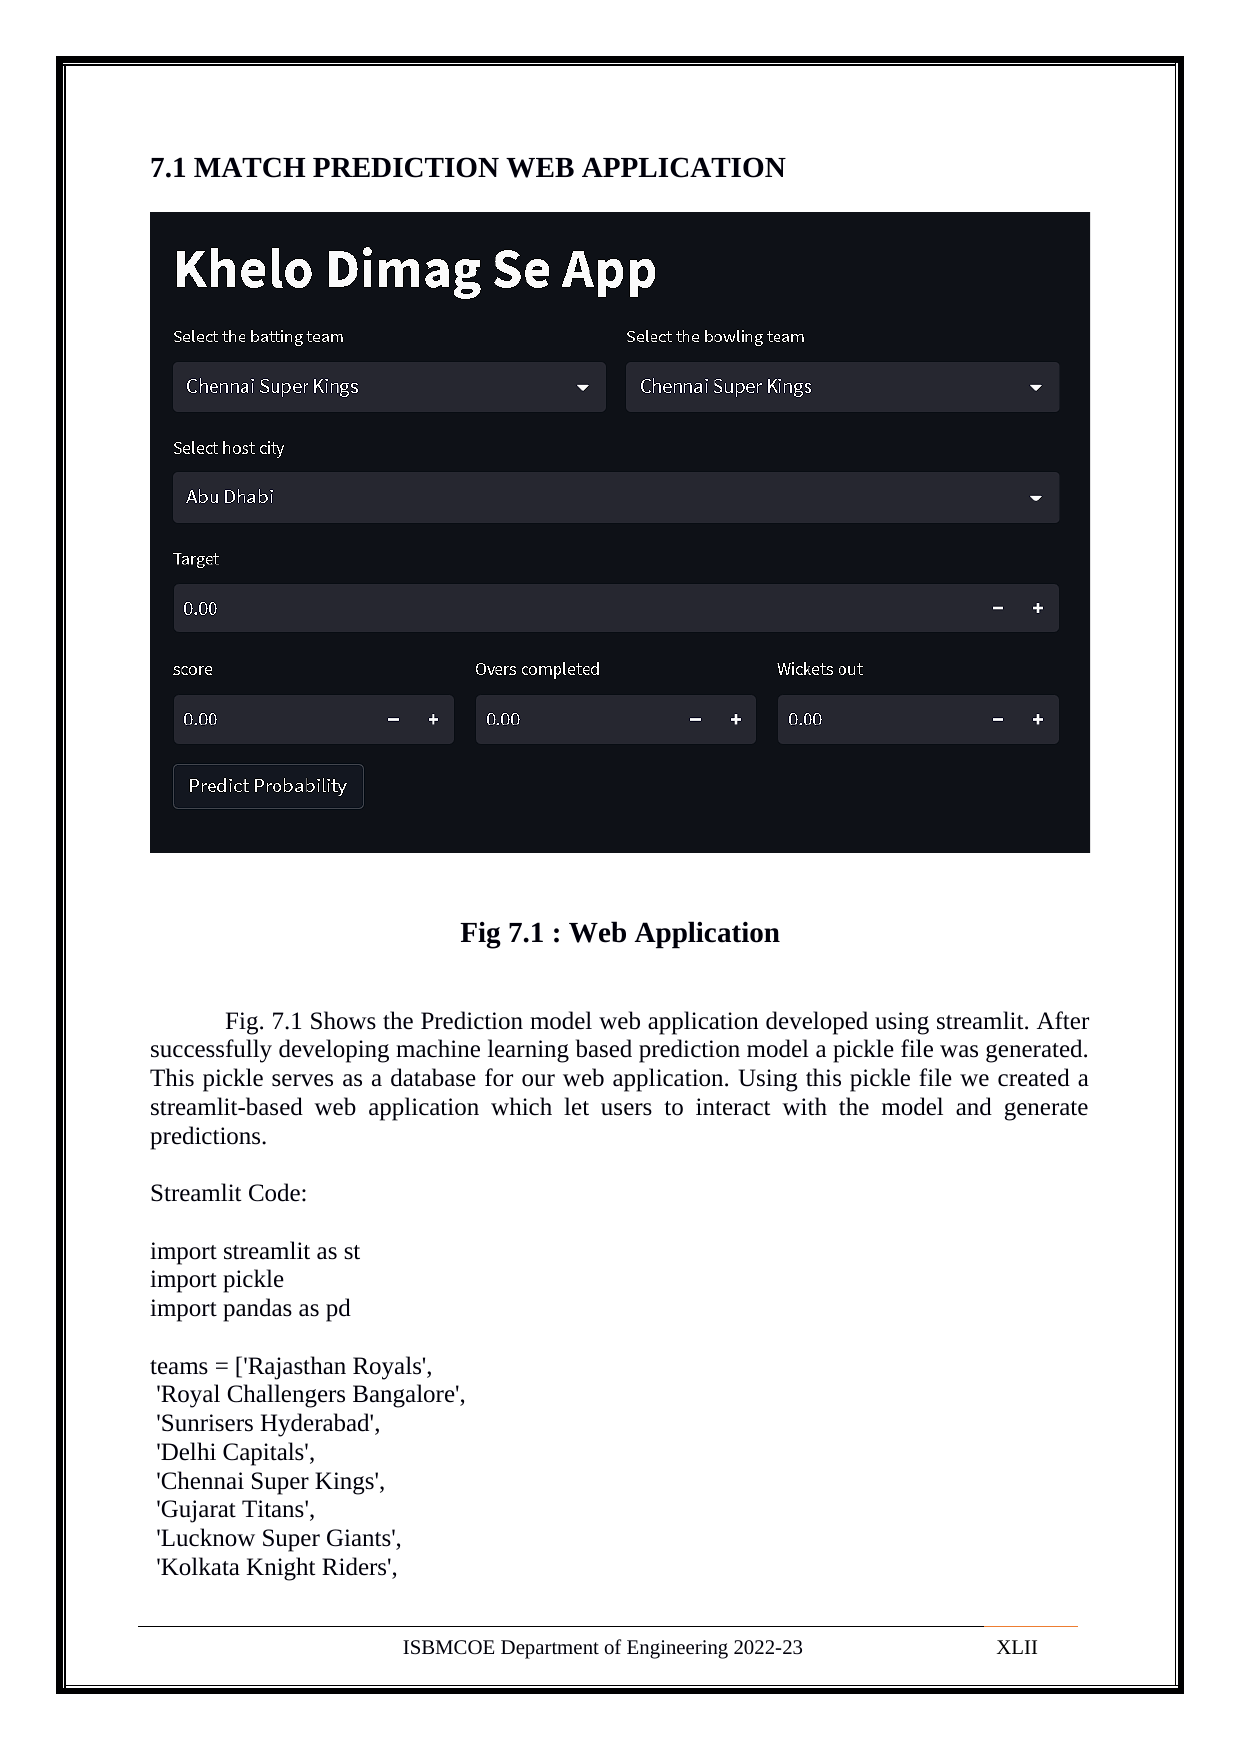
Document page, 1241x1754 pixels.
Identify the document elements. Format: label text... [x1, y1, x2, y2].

text 7.1 MATCH PREDICTION WEB APPLICATION [150, 150, 1090, 183]
text 'Lucknow Super Giants', [150, 1523, 1090, 1552]
text 'Royal Challengers Bangalore', [150, 1379, 1090, 1408]
text Fig. 7.1 Shows the Prediction model web application developed using streamlit. After successfully developing machine learning based prediction model a pickle file was generated. This pickle serves as a database for our web application. Using this pickle file we created a streamlit-based web application which let users to interact with the model and generate predictions. [150, 1006, 1090, 1149]
text import pandas as pd [150, 1293, 1090, 1322]
text teams = ['Rajasthan Royals', [150, 1351, 1090, 1379]
text Fig 7.1 : Web Application [150, 915, 1090, 948]
text 'Chennai Super Kings', [150, 1466, 1090, 1494]
text Streamlit Code: [150, 1178, 1090, 1207]
text 'Delhi Capitals', [150, 1437, 1090, 1466]
text import streamlit as st [150, 1236, 1090, 1264]
picture [150, 212, 1091, 853]
text 'Sunrisers Hyderabad', [150, 1408, 1090, 1437]
text import pickle [150, 1264, 1090, 1293]
text 'Kolkata Knight Riders', [150, 1552, 1090, 1581]
text 'Gujarat Titans', [150, 1494, 1090, 1523]
